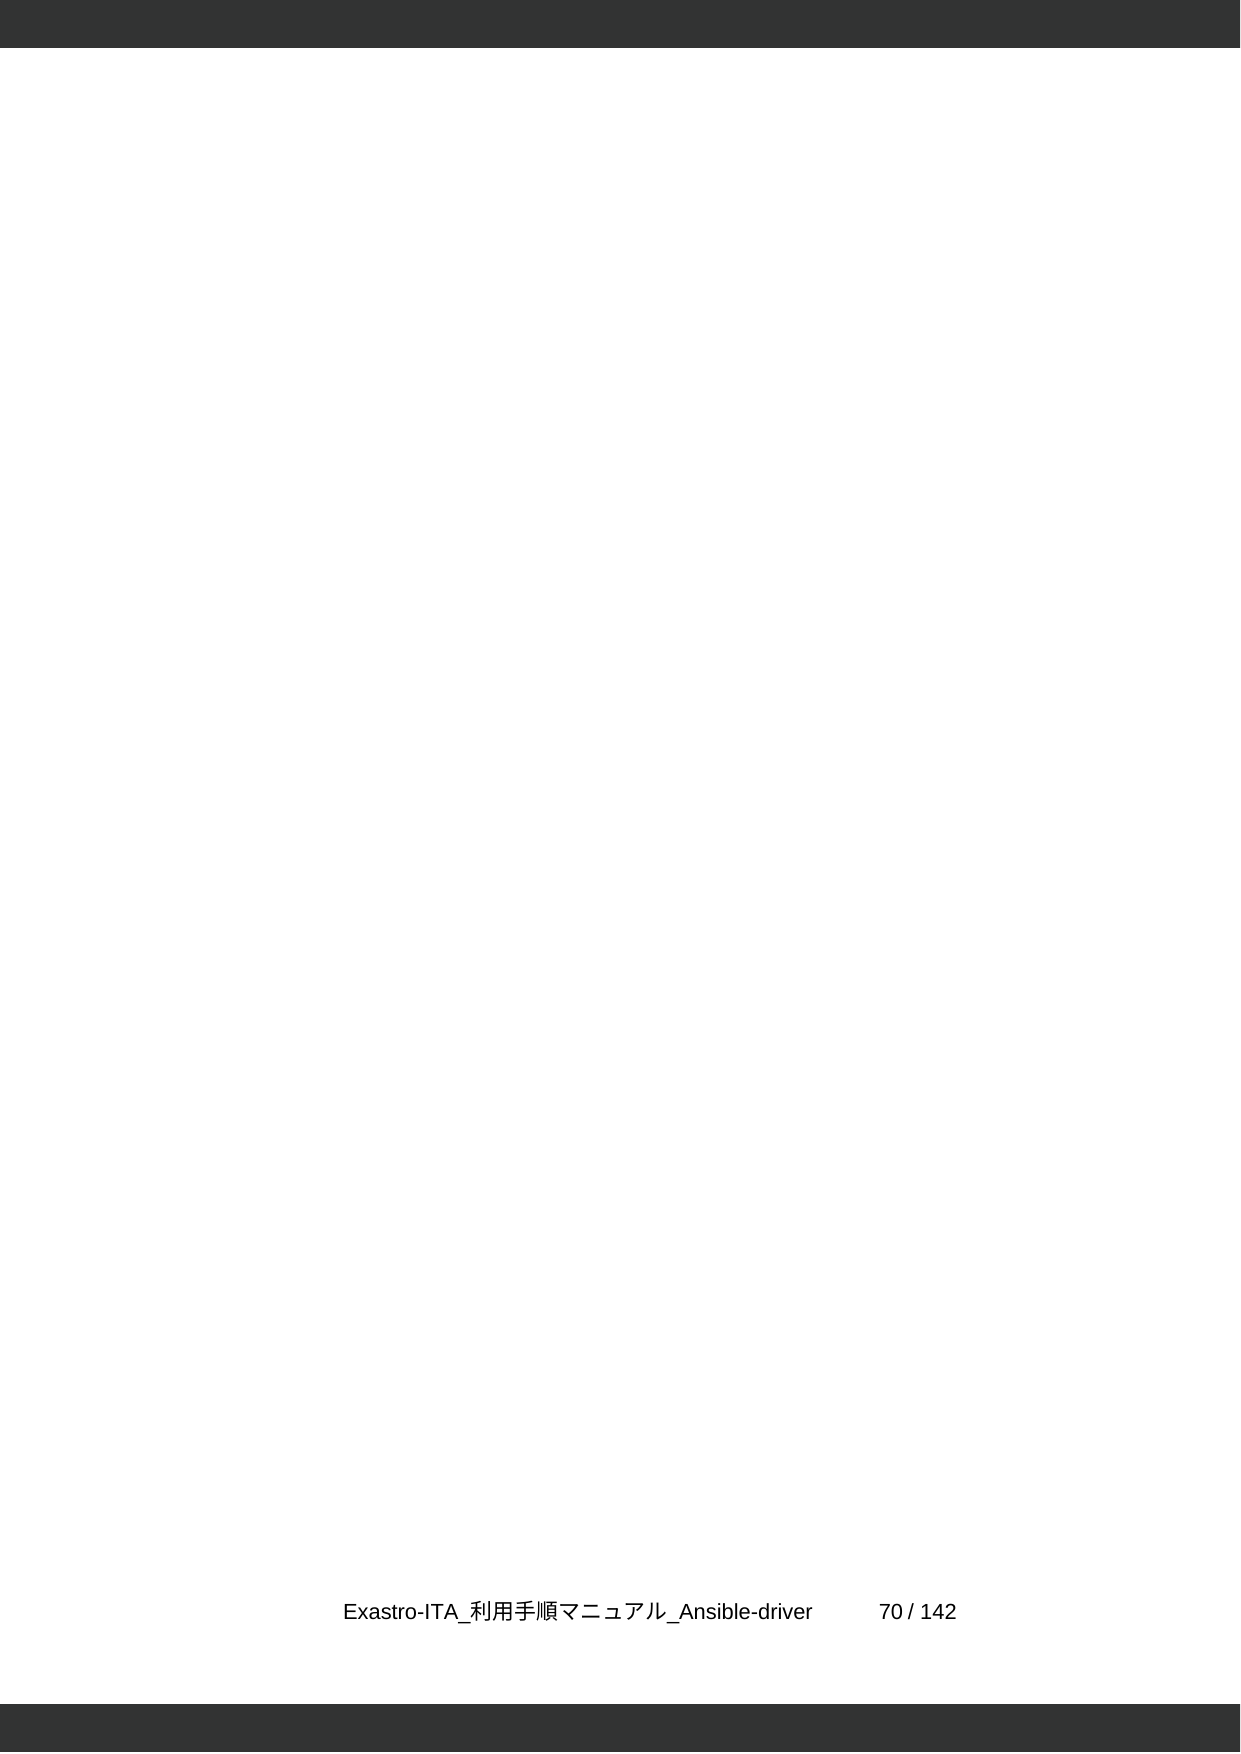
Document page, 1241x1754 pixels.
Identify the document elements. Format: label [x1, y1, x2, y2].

picture [0, 1704, 1241, 1752]
picture [0, 0, 1241, 48]
